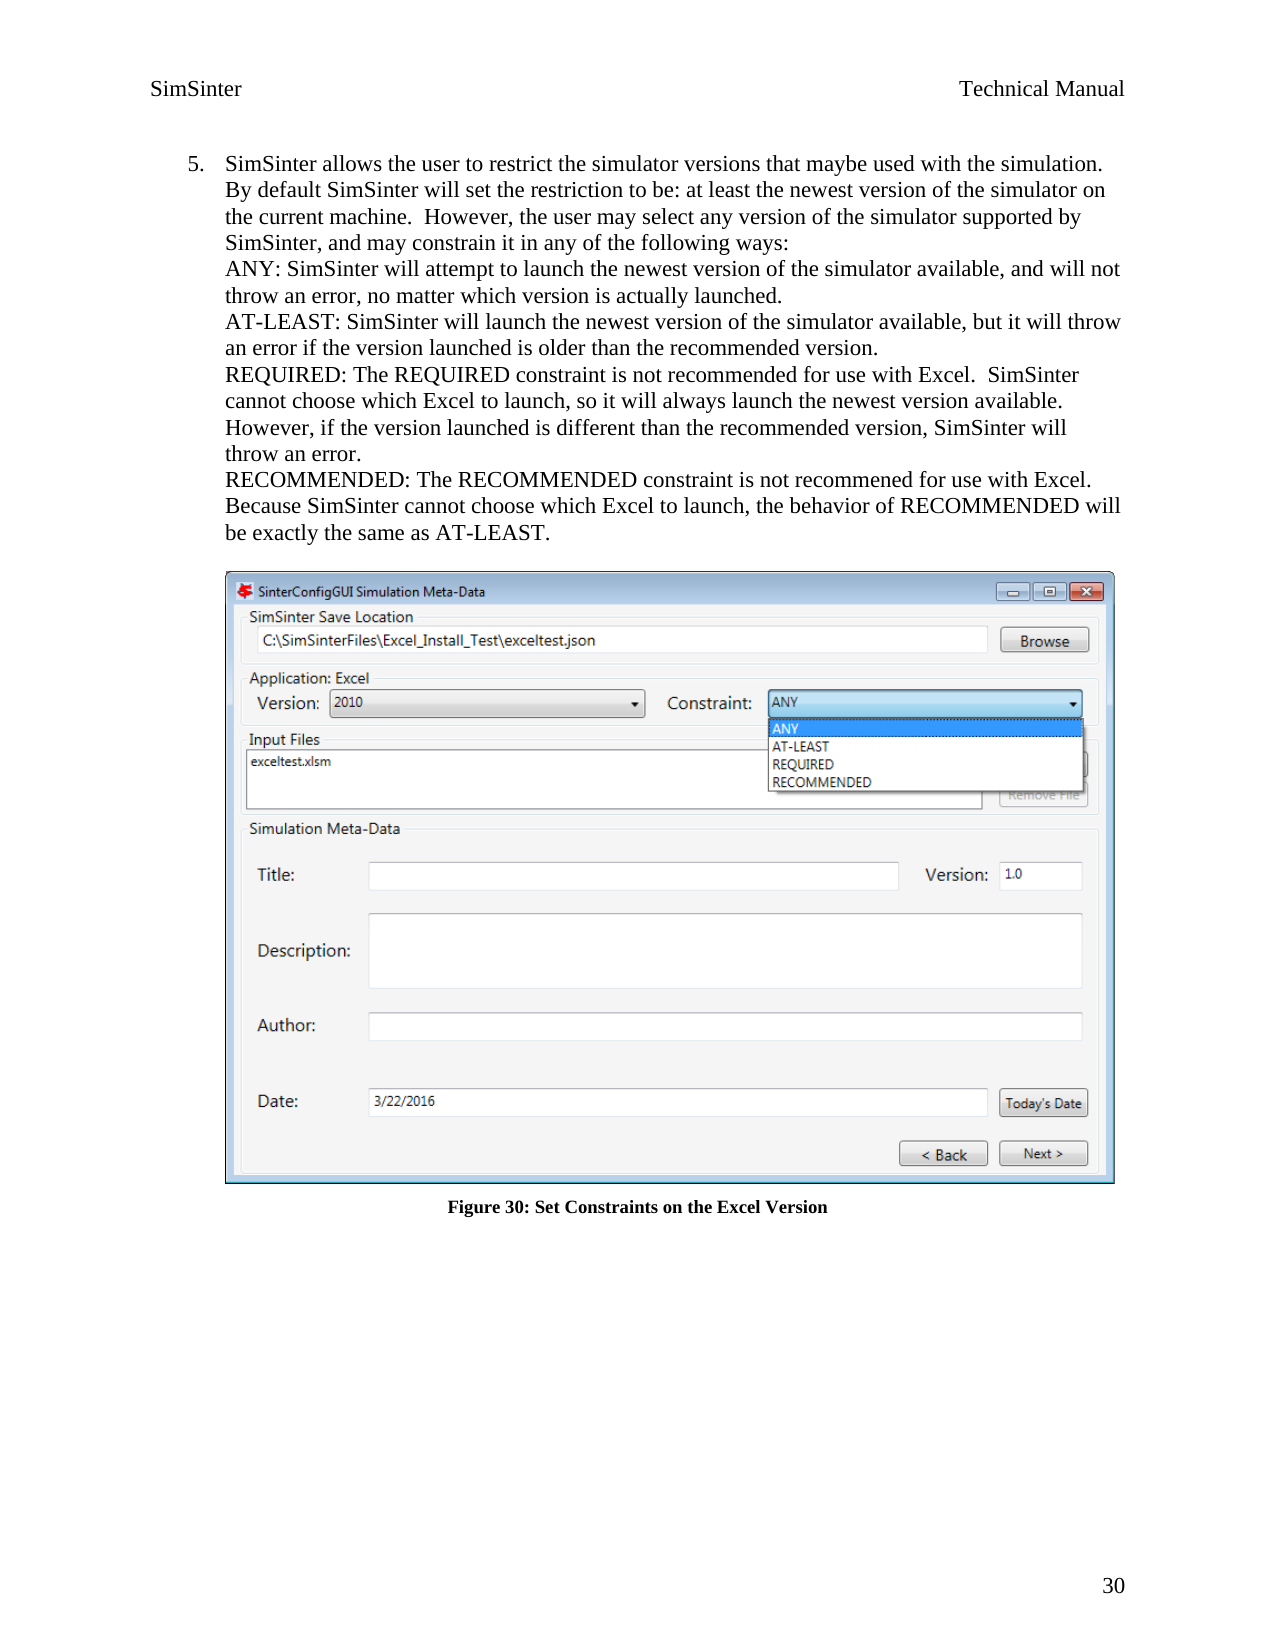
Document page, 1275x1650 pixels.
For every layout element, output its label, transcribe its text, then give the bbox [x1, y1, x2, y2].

picture [225, 571, 1115, 1184]
